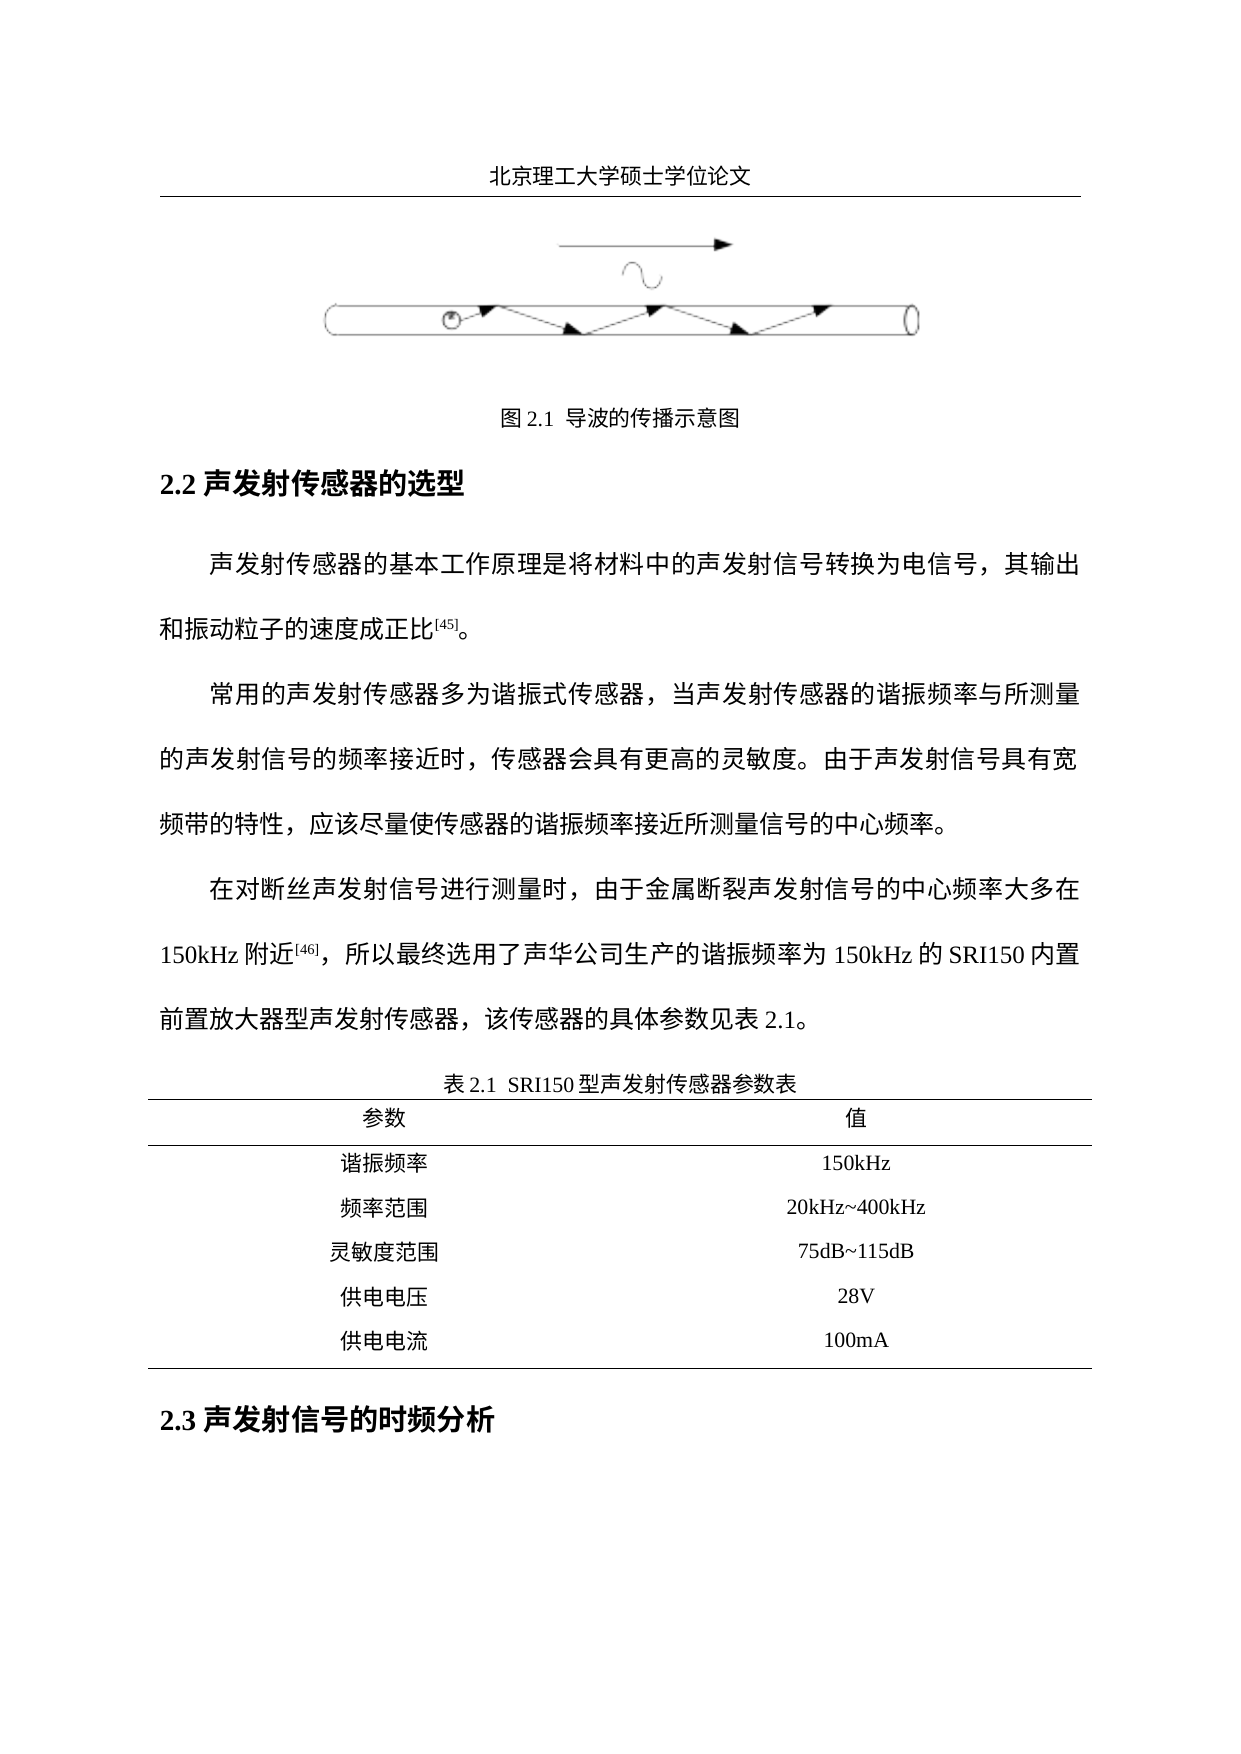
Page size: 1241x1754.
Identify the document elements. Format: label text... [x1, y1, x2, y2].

table_cell 100mA [620, 1324, 1092, 1368]
table_header 参数 [148, 1100, 620, 1145]
text 声发射传感器的基本工作原理是将材料中的声发射信号转换为电信号，其输出和振动粒子的速度成正比[45]。 [159, 531, 1081, 661]
table_cell 频率范围 [148, 1190, 620, 1235]
table_cell 灵敏度范围 [148, 1235, 620, 1279]
table_cell 供电电压 [148, 1279, 620, 1324]
table_cell 150kHz [620, 1146, 1092, 1190]
table_cell 20kHz~400kHz [620, 1190, 1092, 1235]
table_header 值 [620, 1100, 1092, 1145]
text 2.2 声发射传感器的选型 [159, 449, 1081, 514]
table_cell 谐振频率 [148, 1146, 620, 1190]
table_cell 75dB~115dB [620, 1235, 1092, 1279]
text 常用的声发射传感器多为谐振式传感器，当声发射传感器的谐振频率与所测量的声发射信号的频率接近时，传感器会具有更高的灵敏度。由于声发射信号具有宽频带的特性，应该尽量使传感器的谐振频率接近所测量信号的中心频率。 [159, 661, 1081, 856]
text 表2.1 SRI150型声发射传感器参数表 [159, 1067, 1081, 1099]
text 图2.1 导波的传播示意图 [159, 401, 1081, 433]
text 在对断丝声发射信号进行测量时，由于金属断裂声发射信号的中心频率大多在150kHz附近[46]，所以最终选用了声华公司生产的谐振频率为150kHz的SRI150内置前置放大器型声发射传感器，该传感器的具体参数见表2.1。 [159, 856, 1081, 1051]
table_cell 供电电流 [148, 1324, 620, 1368]
text 2.3 声发射信号的时频分析 [159, 1386, 1081, 1451]
table_cell 28V [620, 1279, 1092, 1324]
